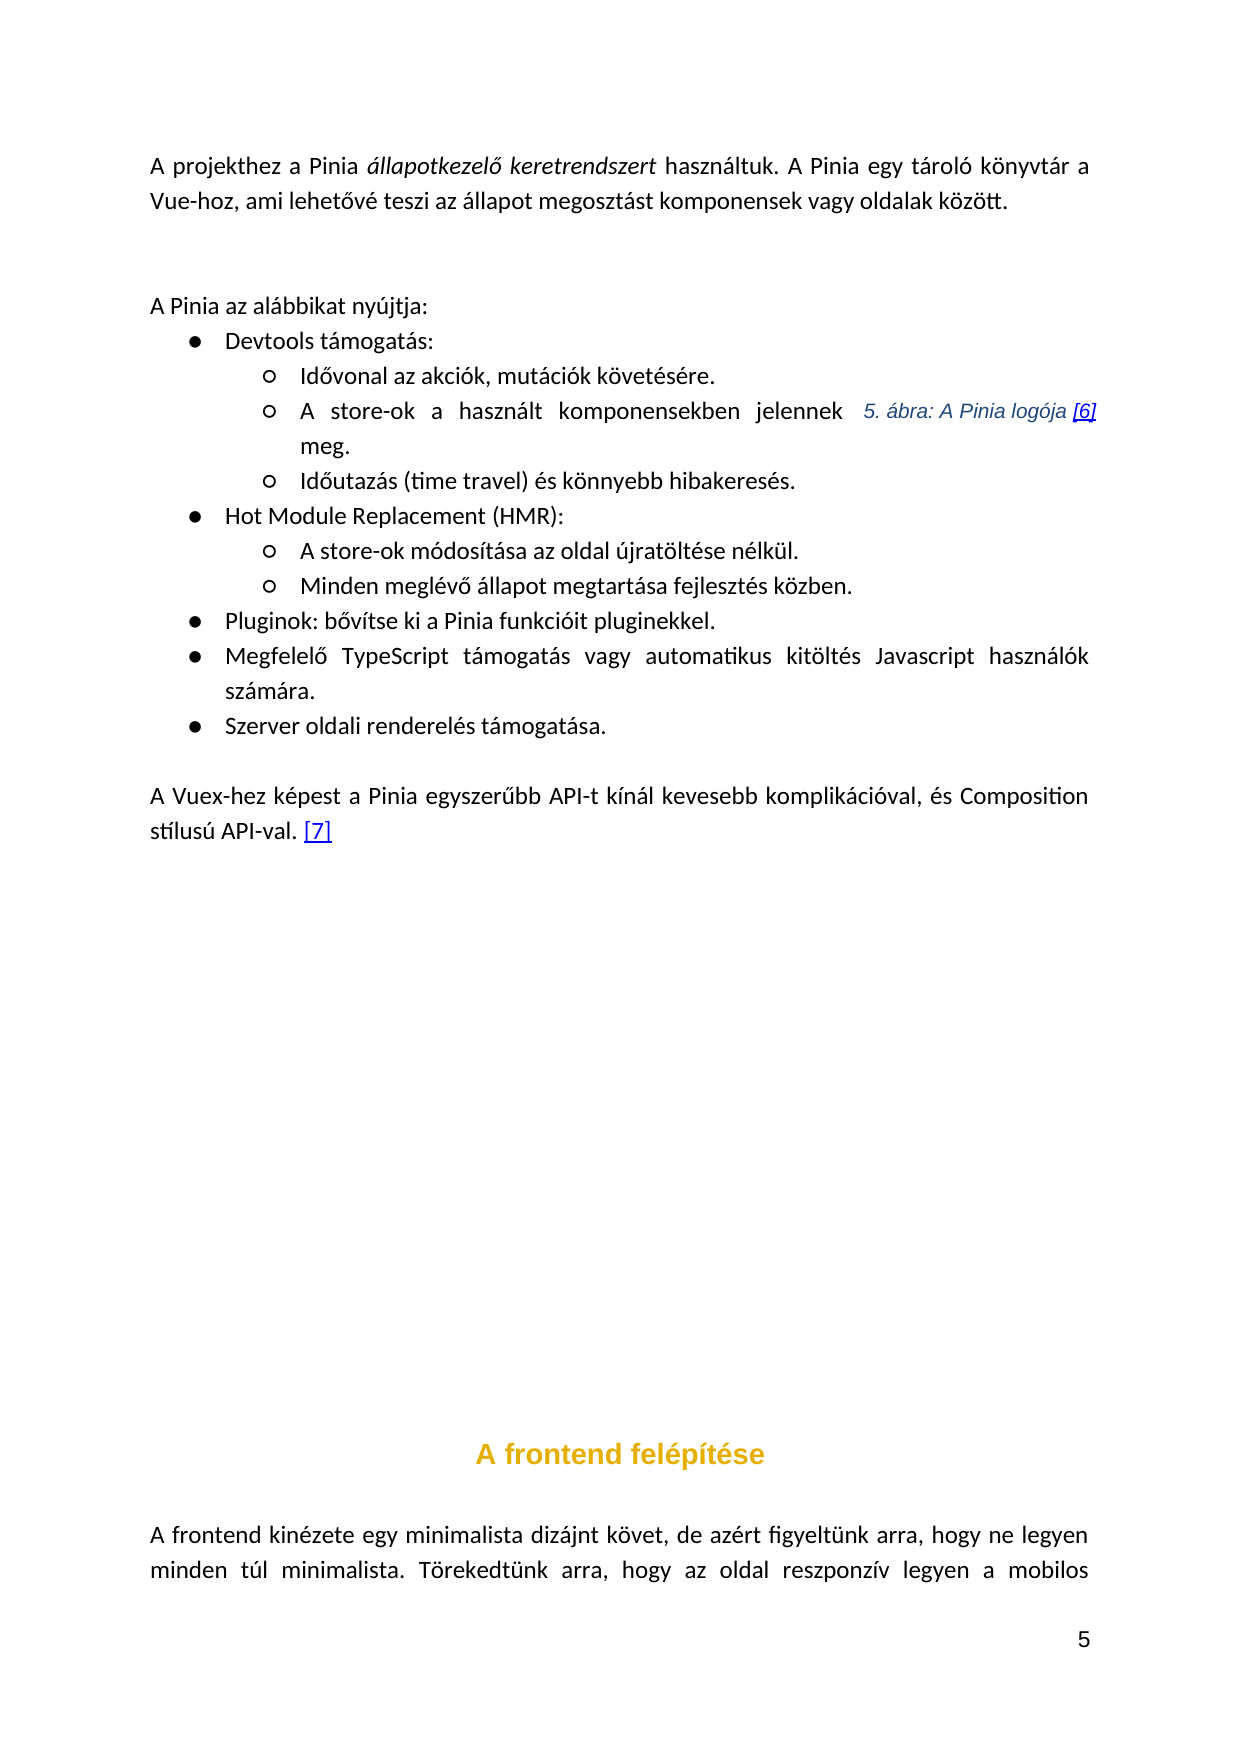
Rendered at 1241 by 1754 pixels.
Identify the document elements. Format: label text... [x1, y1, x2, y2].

list Hot Module Replacement (HMR): [187, 500, 1090, 531]
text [150, 1519, 1090, 1584]
list Devtools támogatás: [187, 325, 1090, 356]
list Megfelelő TypeScript támogatás vagy automatikus kitöltés Javascript használók számára. [187, 640, 1090, 706]
text A projekthez a Pinia állapotkezelő keretrendszert használtuk. A Pinia egy tároló könyvtár a Vue-hoz, ami lehetővé teszi az állapot megosztást komponensek vagy oldalak között. [150, 150, 1090, 216]
subtitle A frontend felépítése [150, 1437, 1090, 1470]
text A Vuex-hez képest a Pinia egyszerűbb API-t kínál kevesebb komplikációval, és Composition stílusú API-val. [7] [150, 780, 1090, 846]
text A Pinia az alábbikat nyújtja: [150, 290, 1090, 321]
list Időutazás (time travel) és könnyebb hibakeresés. [262, 465, 1090, 496]
list A store-ok a használt komponensekben jelennek meg. [262, 395, 1090, 461]
list Idővonal az akciók, mutációk követésére. [262, 360, 1090, 391]
list Pluginok: bővítse ki a Pinia funkcióit pluginekkel. [187, 605, 1090, 636]
list A store-ok módosítása az oldal újratöltése nélkül. [262, 535, 1090, 566]
list Szerver oldali renderelés támogatása. [187, 710, 1090, 741]
list Minden meglévő állapot megtartása fejlesztés közben. [262, 570, 1090, 601]
